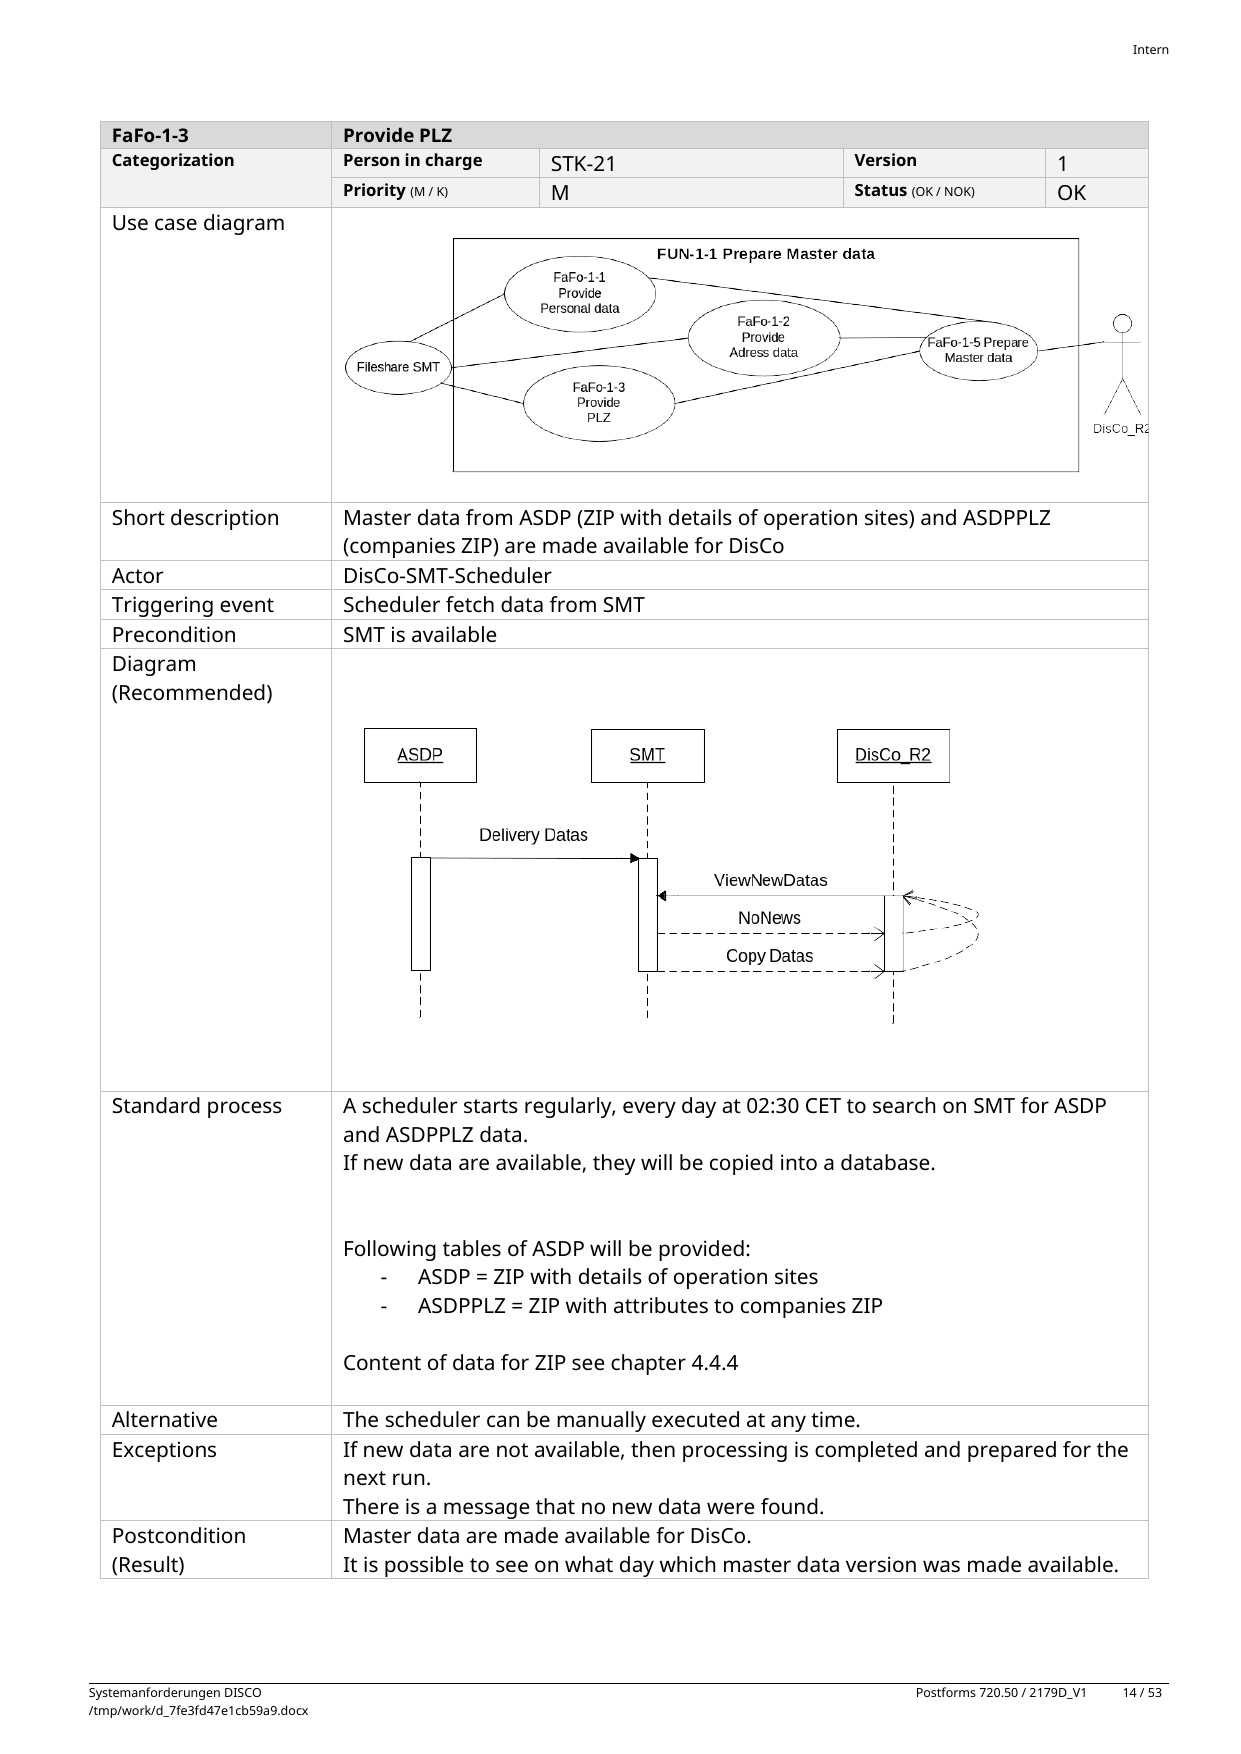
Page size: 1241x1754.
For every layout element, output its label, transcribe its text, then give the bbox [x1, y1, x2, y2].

table_cell If new data are not available, then processing is completed and prepared for the next run. There is a message that no new data were found. [332, 1435, 1148, 1520]
table_cell Actor [101, 561, 331, 589]
table_cell Priority (M / K) [332, 178, 539, 207]
table_cell Master data are made available for DisCo. It is possible to see on what day which master data version was made available. [332, 1521, 1148, 1578]
table_cell Person in charge [332, 149, 539, 177]
table_cell OK [1046, 178, 1148, 207]
table_cell 1 [1046, 149, 1148, 177]
table_cell Postcondition (Result) [101, 1521, 331, 1578]
table_cell Precondition [101, 620, 331, 648]
table_cell Diagram (Recommended) [101, 649, 331, 1091]
table_cell Standard process [101, 1092, 331, 1404]
table_cell [332, 649, 1148, 1091]
table_cell STK-21 [540, 149, 843, 177]
table_cell Use case diagram [101, 208, 331, 502]
table_header FaFo-1-3 [101, 122, 331, 148]
table_cell Short description [101, 503, 331, 560]
table_cell SMT is available [332, 620, 1148, 648]
table_header Provide PLZ [332, 122, 1148, 148]
table_cell DisCo-SMT-Scheduler [332, 561, 1148, 589]
table_cell [332, 208, 1148, 502]
table_cell Alternative [101, 1406, 331, 1434]
table_cell Exceptions [101, 1435, 331, 1520]
table_cell M [540, 178, 843, 207]
table_cell Status (OK / NOK) [844, 178, 1045, 207]
table_cell Scheduler fetch data from SMT [332, 590, 1148, 619]
table_cell Master data from ASDP (ZIP with details of operation sites) and ASDPPLZ (companies ZIP) are made available for DisCo [332, 503, 1148, 560]
table_cell The scheduler can be manually executed at any time. [332, 1406, 1148, 1434]
table_cell Version [844, 149, 1045, 177]
table_cell Triggering event [101, 590, 331, 619]
table_cell Categorization [101, 149, 331, 207]
table_cell A scheduler starts regularly, every day at 02:30 CET to search on SMT for ASDP and ASDPPLZ data. If new data are available, they will be copied into a database. Following tables of ASDP will be provided: ASDP = ZIP with details of operation sites ASDPPLZ = ZIP with attributes to companies ZIP Content of data for ZIP see chapter 4.4.4 [332, 1092, 1148, 1404]
